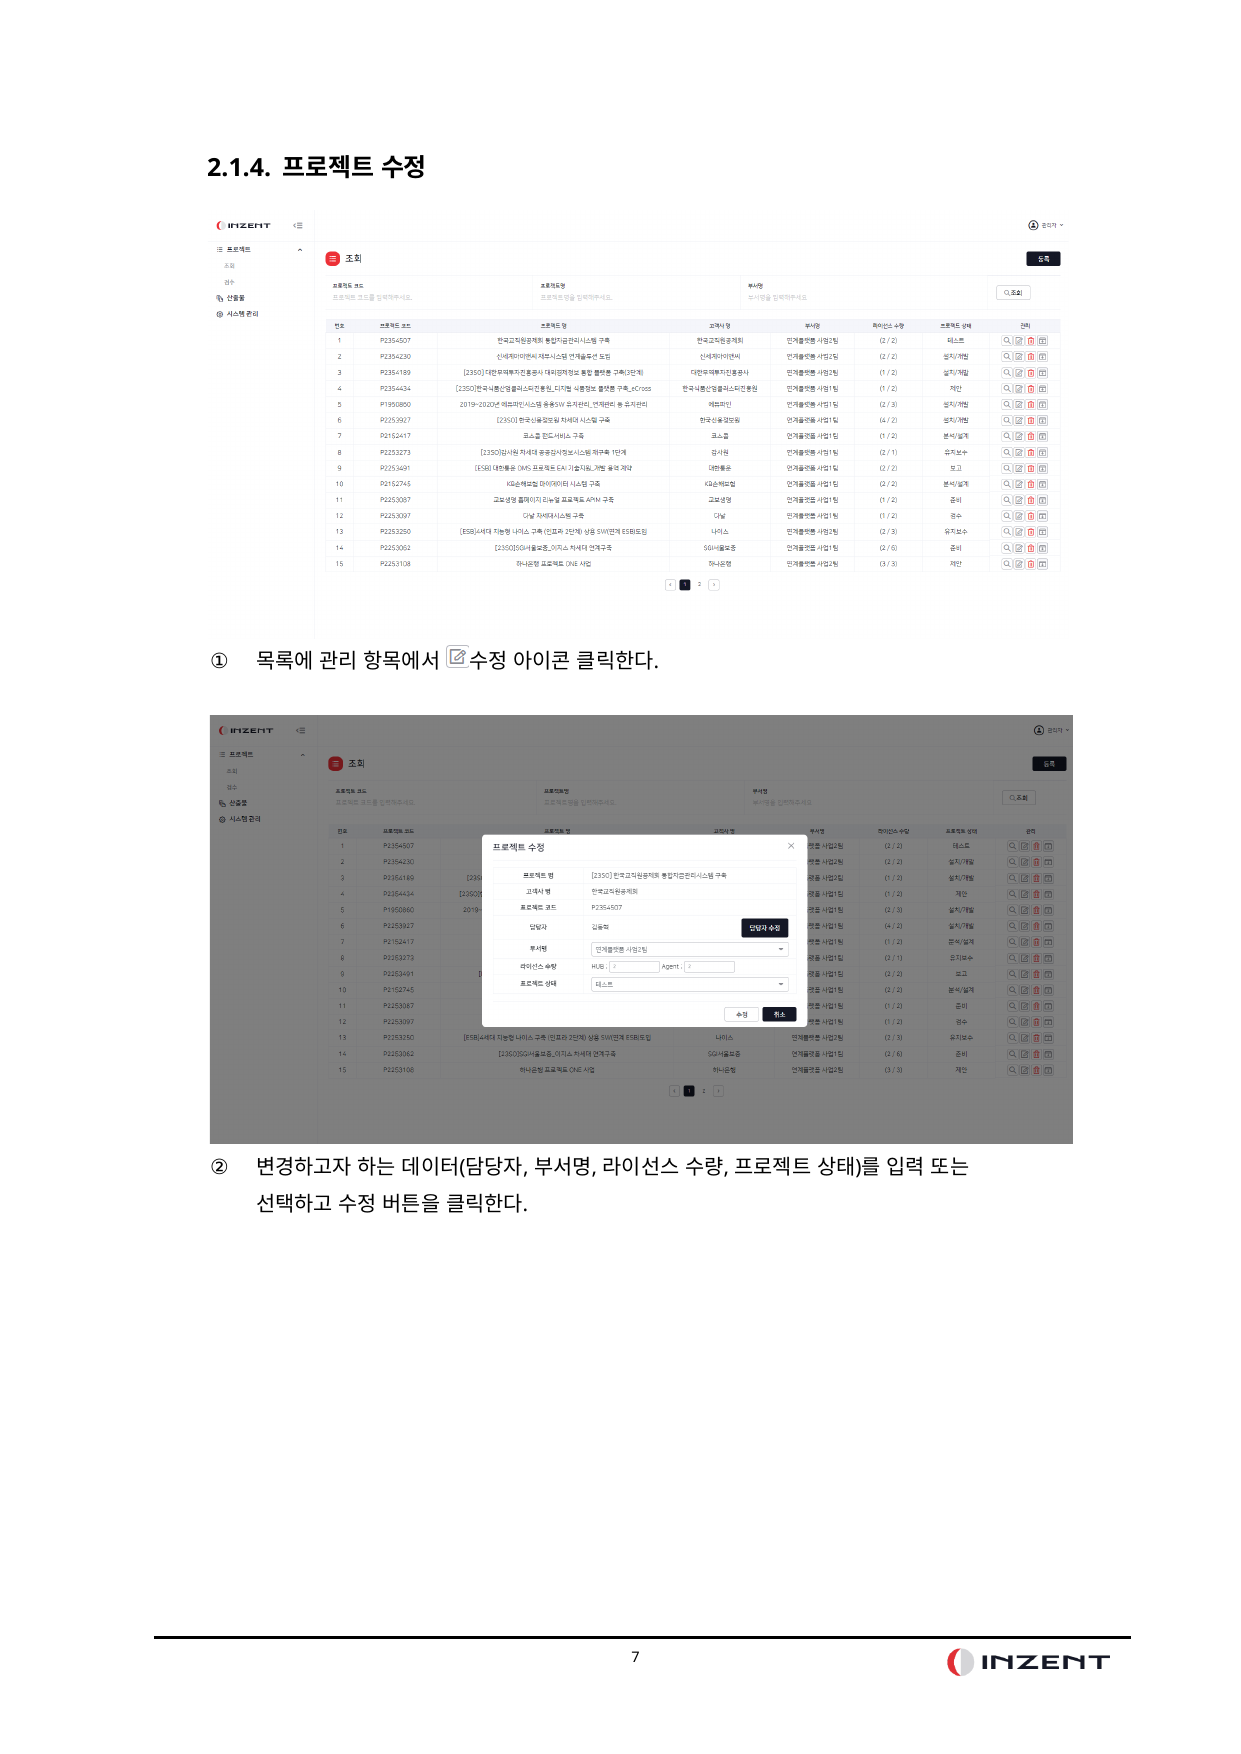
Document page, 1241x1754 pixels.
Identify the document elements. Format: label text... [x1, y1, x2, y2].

picture [937, 1646, 1120, 1678]
subtitle 프로젝트 수정 [207, 148, 1166, 184]
list 변경하고자 하는 데이터(담당자, 부서명, 라이선스 수량, 프로젝트 상태)를 입력 또는 [210, 1150, 1166, 1181]
picture [207, 210, 1069, 639]
list 선택하고 수정 버튼을 클릭한다. [256, 1187, 1166, 1217]
list 목록에 관리 항목에서 수정 아이콘 클릭한다. [210, 644, 1166, 675]
picture [445, 644, 469, 669]
picture [209, 715, 1073, 1144]
